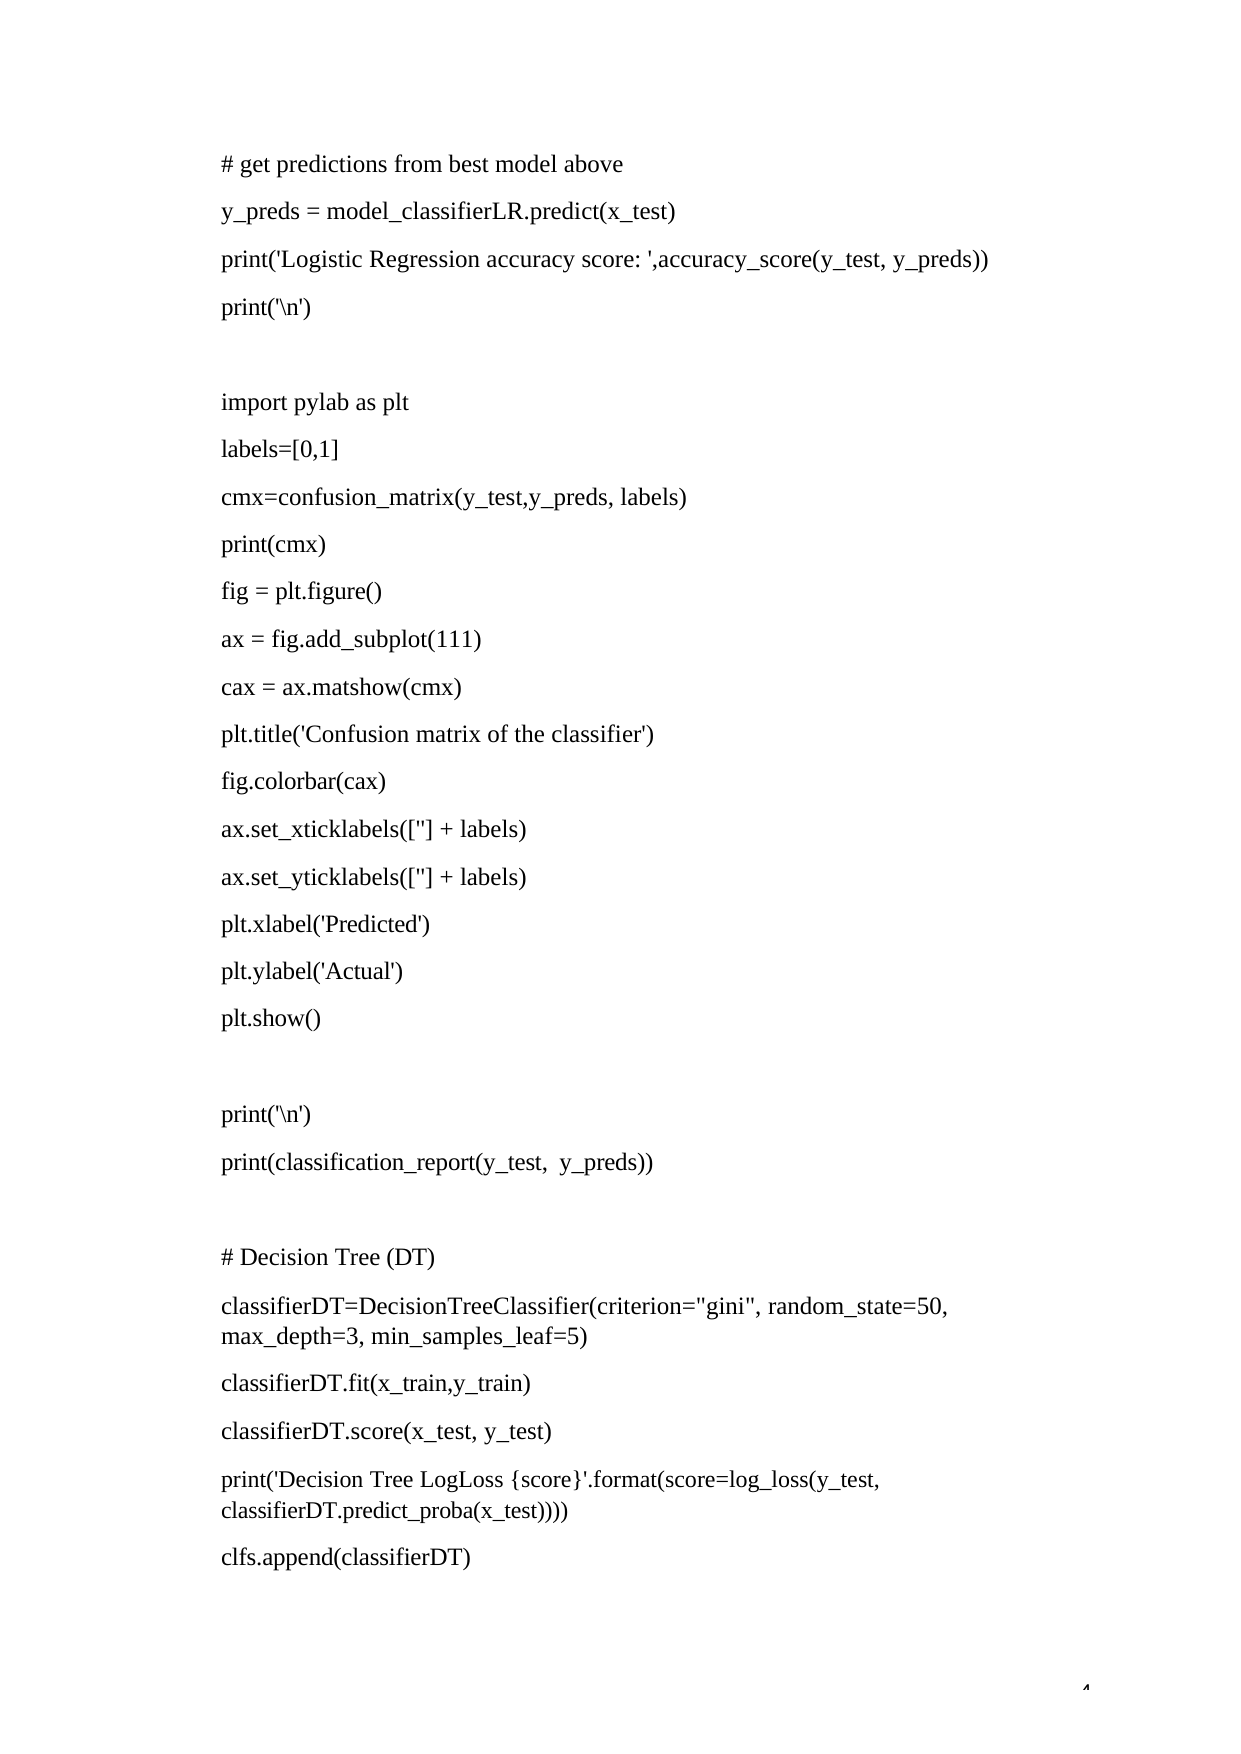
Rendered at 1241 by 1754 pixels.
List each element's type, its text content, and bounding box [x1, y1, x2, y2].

text classifierDT.fit(x_train,y_train) classifierDT.score(x_test, y_test) [221, 1368, 553, 1445]
text print('\n') [221, 1099, 1173, 1128]
text clfs.append(classifierDT) [221, 1542, 1173, 1571]
text # get predictions from best model above y_preds = model_classifierLR.predict(x_test) [221, 149, 686, 225]
text fig = plt.figure() [221, 577, 1173, 605]
text # Decision Tree (DT) [221, 1242, 1173, 1271]
text plt.title('Confusion matrix of the classifier') fig.colorbar(cax) [221, 719, 764, 795]
text import pylab as plt labels=[0,1] [221, 387, 498, 463]
text plt.show() [221, 1004, 1173, 1032]
text print('Logistic Regression accuracy score: ',accuracy_score(y_test, y_preds)) print('\n') [221, 244, 1014, 320]
text classifierDT=DecisionTreeClassifier(criterion="gini", random_state=50, max_depth=3, min_samples_leaf=5) [221, 1291, 949, 1349]
text print(classification_report(y_test, y_preds)) [221, 1147, 1173, 1175]
text print('Decision Tree LogLoss {score}'.format(score=log_loss(y_test, classifierDT.predict_proba(x_test)))) [221, 1465, 1173, 1524]
text ax = fig.add_subplot(111) cax = ax.matshow(cmx) [221, 624, 498, 700]
text ax.set_xticklabels([''] + labels) ax.set_yticklabels([''] + labels) plt.xlabel('Predicted') plt.ylabel('Actual') [221, 814, 608, 985]
text cmx=confusion_matrix(y_test,y_preds, labels) print(cmx) [221, 482, 688, 558]
